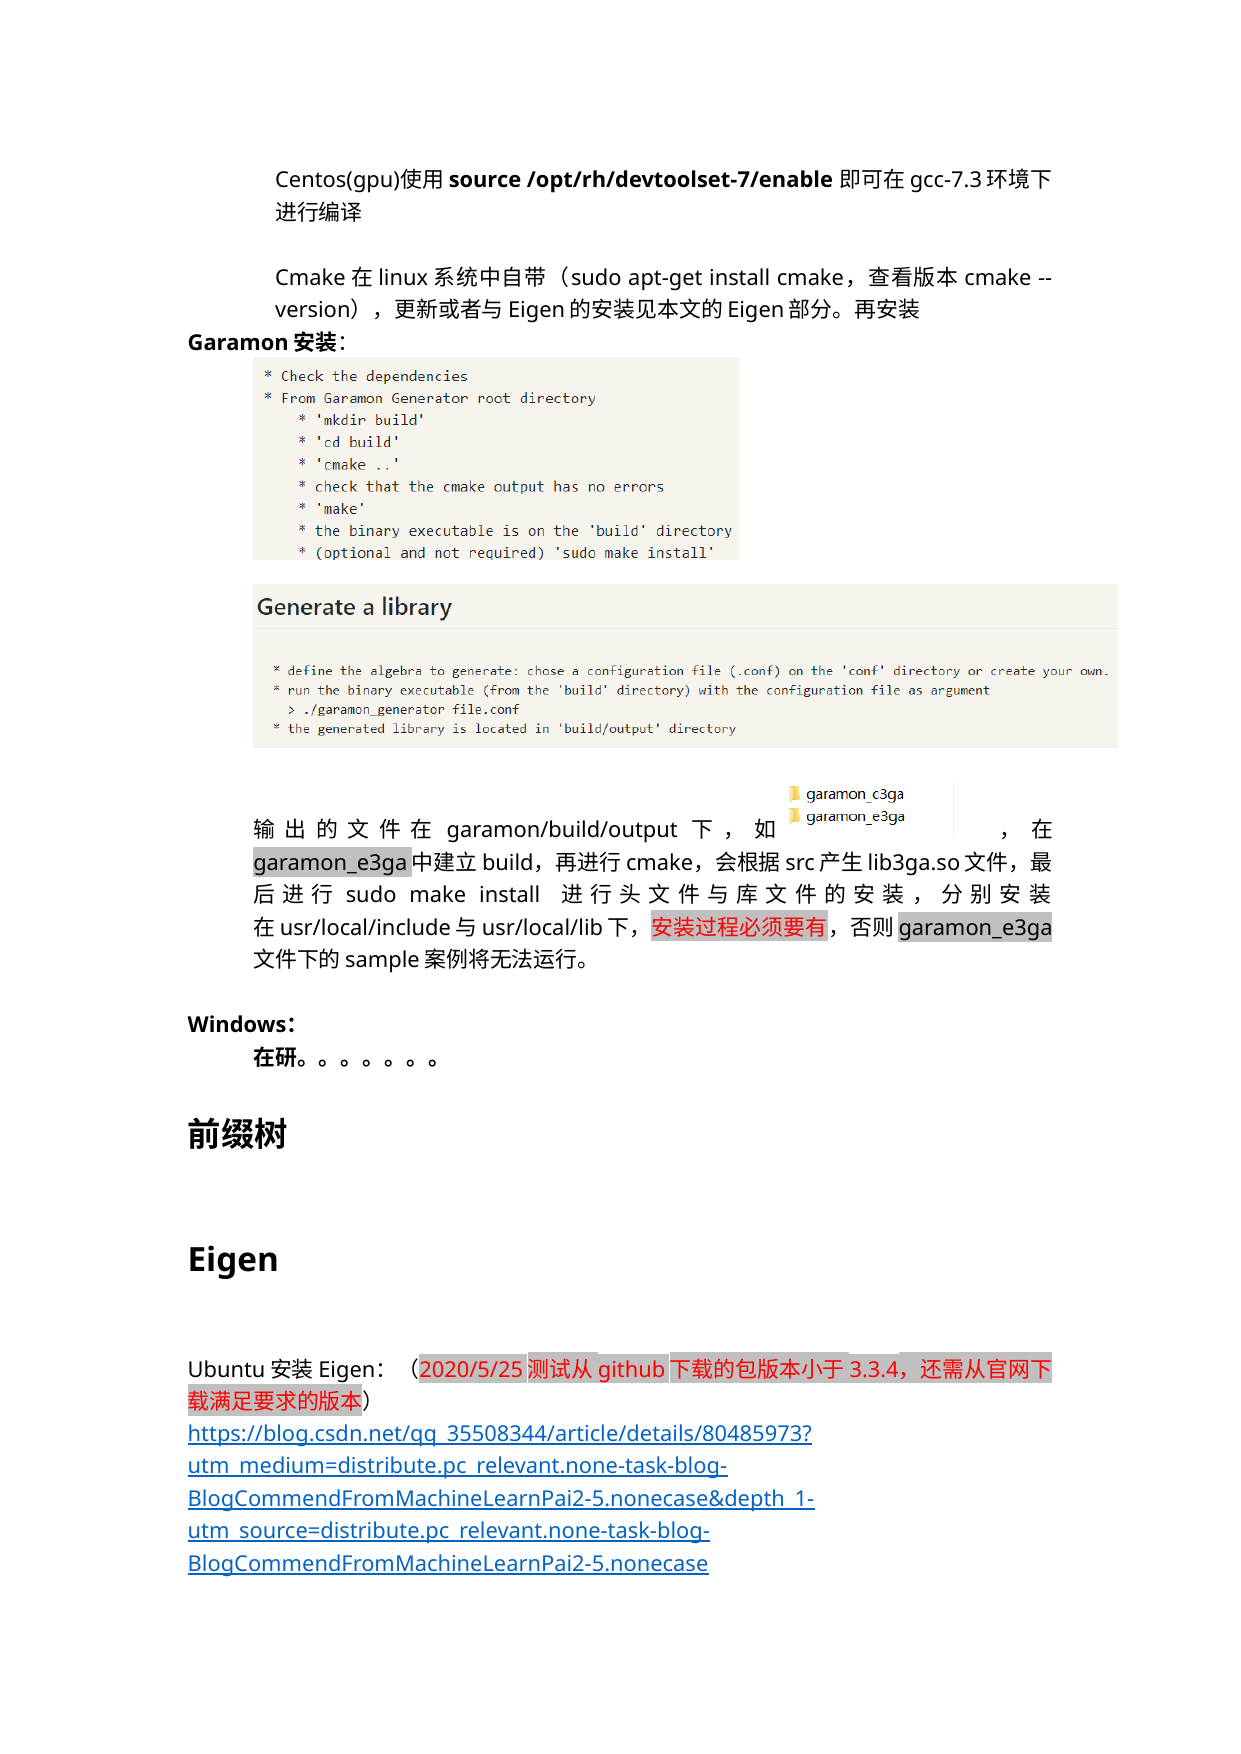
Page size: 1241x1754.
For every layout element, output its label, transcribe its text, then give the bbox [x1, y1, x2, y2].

subtitle Eigen [187, 1226, 1053, 1291]
text Windows： [187, 1007, 1053, 1039]
text https://blog.csdn.net/qq_35508344/article/details/80485973?utm_medium=distribute.pc_relevant.none-task-blog-BlogCommendFromMachineLearnPai2-5.nonecase&depth_1-utm_source=distribute.pc_relevant.none-task-blog-BlogCommendFromMachineLearnPai2-5.nonecase [187, 1416, 1053, 1579]
picture [253, 357, 740, 560]
text 输出的文件在garamon/build/output下，如，在garamon_e3ga中建立build，再进行cmake，会根据src产生lib3ga.so文件，最后进行sudo make install 进行头文件与库文件的安装，分别安装在usr/local/include与usr/local/lib下，安装过程必须要有，否则garamon_e3ga文件下的sample案例将无法运行。 [253, 779, 1053, 974]
subtitle 前缀树 [187, 1099, 1053, 1164]
text Ubuntu安装Eigen：（2020/5/25测试从github下载的包版本小于3.3.4，还需从官网下载满足要求的版本） [187, 1351, 1053, 1416]
picture [786, 779, 1000, 838]
text 在研。。。。。。。 [187, 1039, 1053, 1072]
text Garamon安装： [187, 324, 1053, 357]
text Centos(gpu)使用source /opt/rh/devtoolset-7/enable 即可在gcc-7.3环境下进行编译 [275, 162, 1053, 227]
text Cmake在linux系统中自带（sudo apt-get install cmake，查看版本cmake --version），更新或者与Eigen的安装见本文的Eigen部分。再安装 [275, 259, 1053, 324]
picture [253, 584, 1119, 748]
